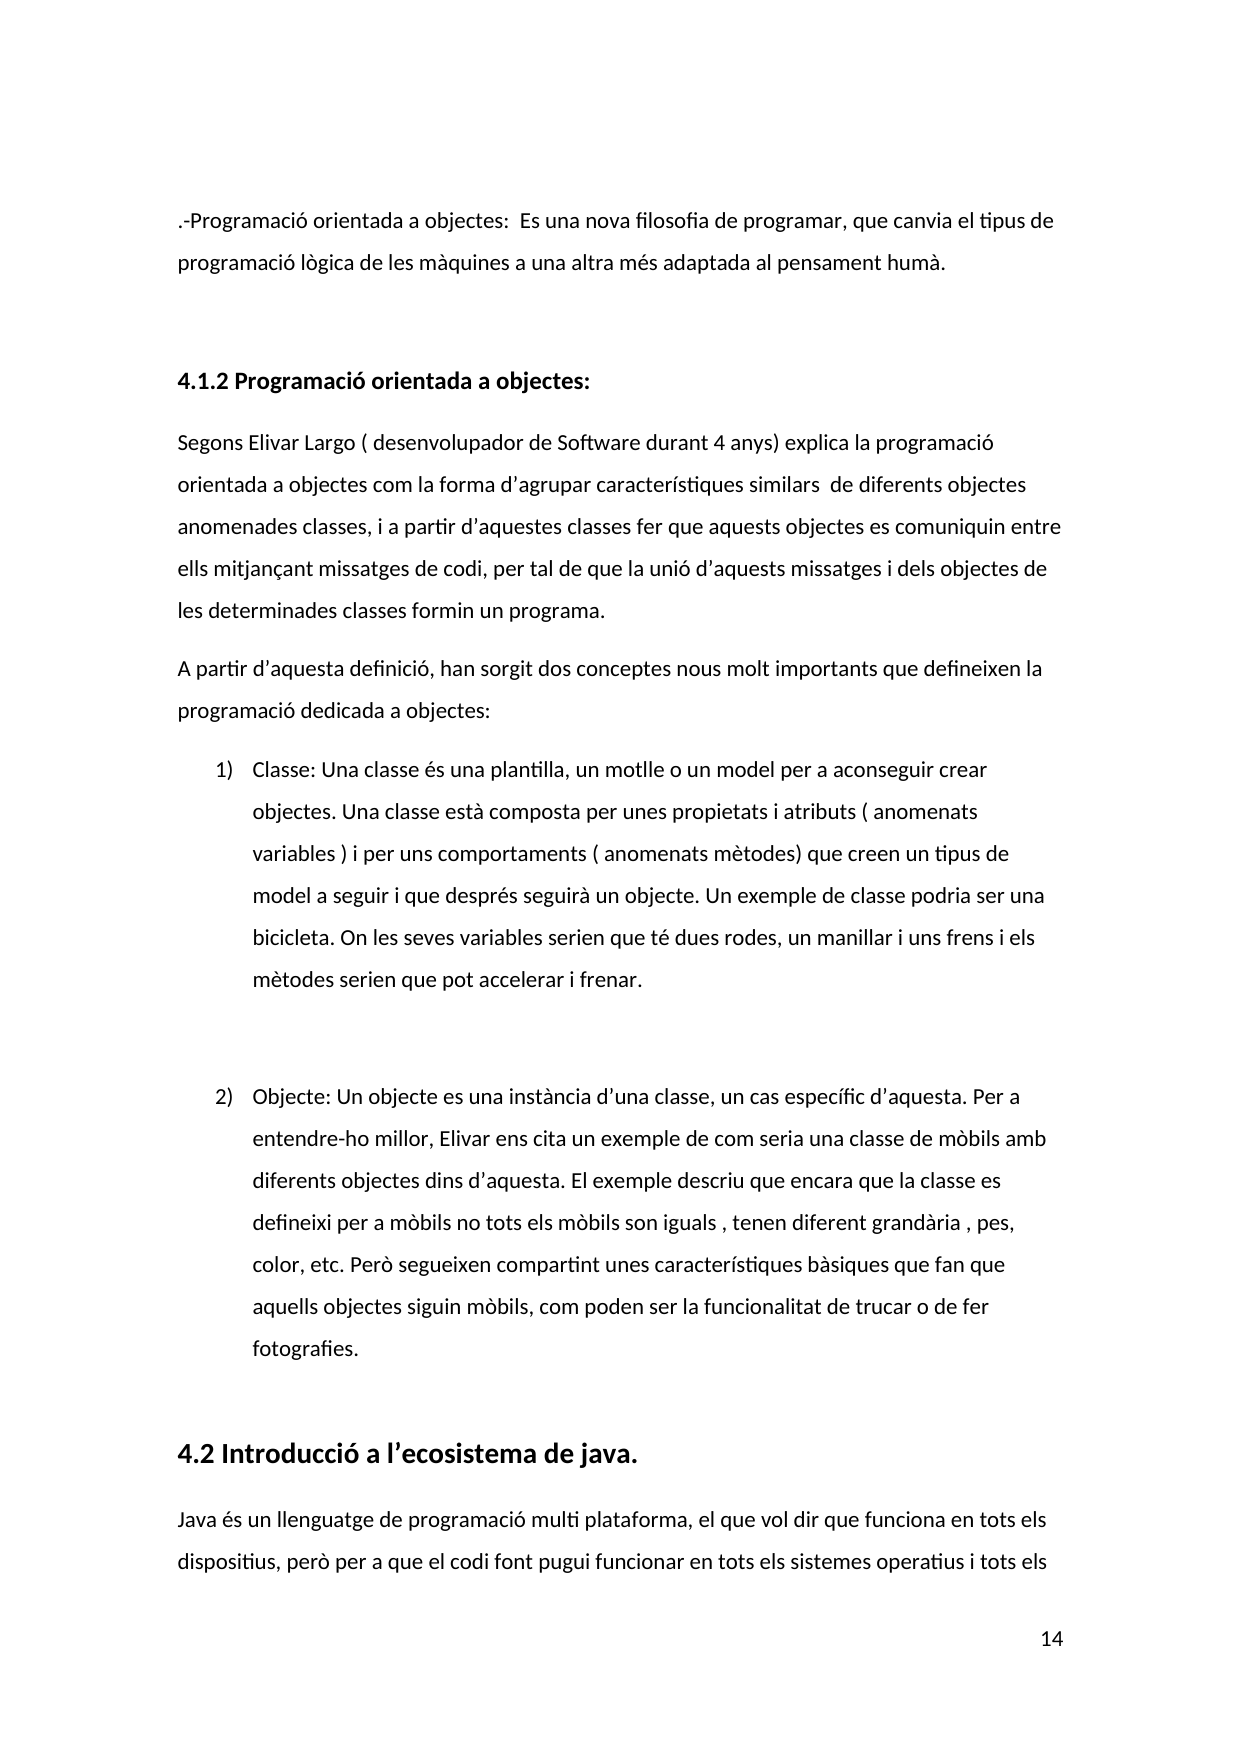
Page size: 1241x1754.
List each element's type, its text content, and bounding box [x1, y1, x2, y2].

list Classe: Una classe és una plantilla, un motlle o un model per a aconseguir crear objectes. Una classe està composta per unes propietats i atributs ( anomenats variables ) i per uns comportaments ( anomenats mètodes) que creen un tipus de model a seguir i que després seguirà un objecte. Un exemple de classe podria ser una bicicleta. On les seves variables serien que té dues rodes, un manillar i uns frens i els mètodes serien que pot accelerar i frenar. [215, 755, 1063, 993]
text 4.1.2 Programació orientada a objectes: [177, 366, 1063, 396]
list Objecte: Un objecte es una instància d’una classe, un cas específic d’aquesta. Per a entendre-ho millor, Elivar ens cita un exemple de com seria una classe de mòbils amb diferents objectes dins d’aquesta. El exemple descriu que encara que la classe es defineixi per a mòbils no tots els mòbils son iguals , tenen diferent grandària , pes, color, etc. Però segueixen compartint unes característiques bàsiques que fan que aquells objectes siguin mòbils, com poden ser la funcionalitat de trucar o de fer fotografies. [215, 1082, 1063, 1362]
text .-Programació orientada a objectes: Es una nova filosofia de programar, que canvia el tipus de programació lògica de les màquines a una altra més adaptada al pensament humà. [177, 206, 1063, 276]
text A partir d’aquesta definició, han sorgit dos conceptes nous molt importants que defineixen la programació dedicada a objectes: [177, 654, 1063, 724]
text Segons Elivar Largo ( desenvolupador de Software durant 4 anys) explica la programació orientada a objectes com la forma d’agrupar característiques similars de diferents objectes anomenades classes, i a partir d’aquestes classes fer que aquests objectes es comuniquin entre ells mitjançant missatges de codi, per tal de que la unió d’aquests missatges i dels objectes de les determinades classes formin un programa. [177, 428, 1063, 624]
text 4.2 Introducció a l’ecosistema de java. [177, 1435, 1063, 1470]
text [177, 1505, 1063, 1575]
